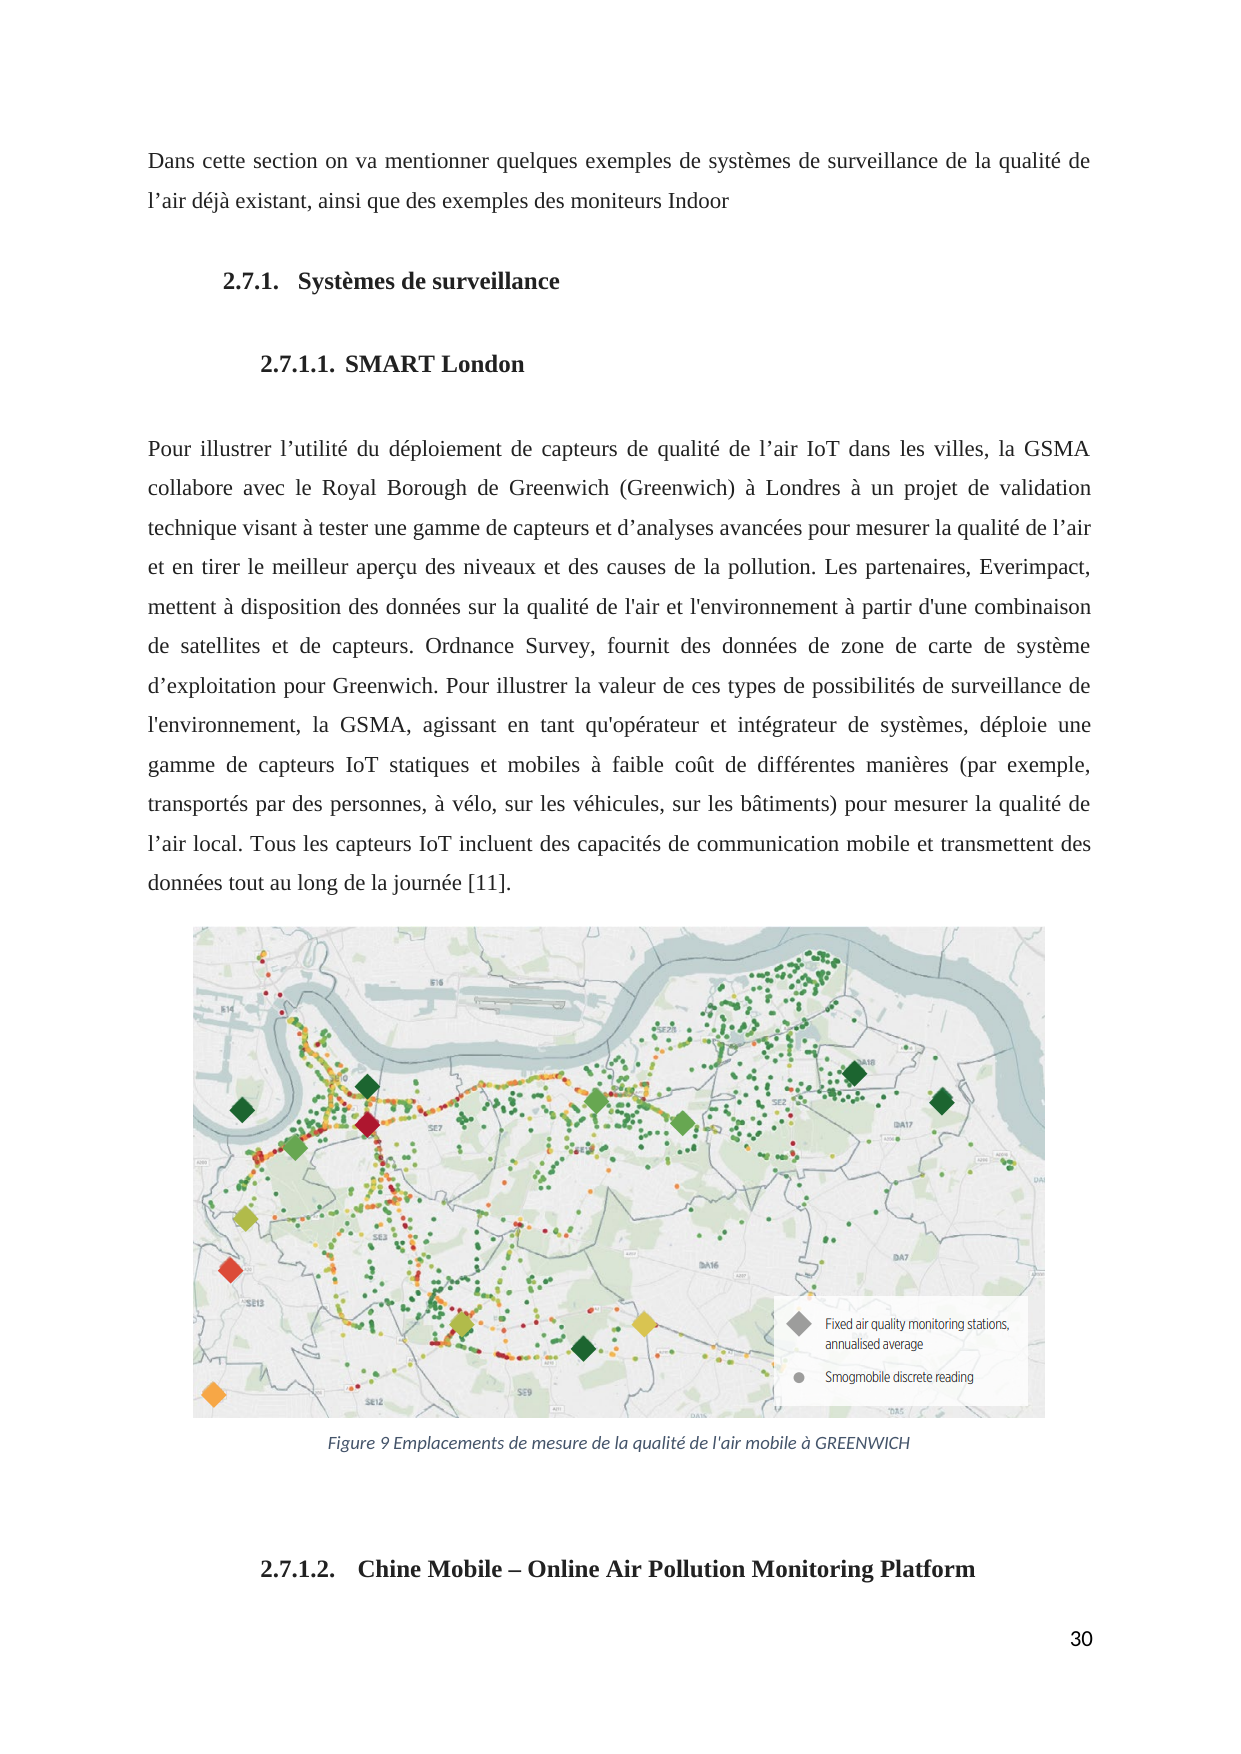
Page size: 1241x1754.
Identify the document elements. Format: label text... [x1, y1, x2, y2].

text SMART London [260, 349, 1093, 377]
text Pour illustrer l’utilité du déploiement de capteurs de qualité de l’air IoT dans les villes, la GSMA collabore avec le Royal Borough de Greenwich (Greenwich) à Londres à un projet de validation technique visant à tester une gamme de capteurs et d’analyses avancées pour mesurer la qualité de l’air et en tirer le meilleur aperçu des niveaux et des causes de la pollution. Les partenaires, Everimpact, mettent à disposition des données sur la qualité de l'air et l'environnement à partir d'une combinaison de satellites et de capteurs. Ordnance Survey, fournit des données de zone de carte de système d’exploitation pour Greenwich. Pour illustrer la valeur de ces types de possibilités de surveillance de l'environnement, la GSMA, agissant en tant qu'opérateur et intégrateur de systèmes, déploie une gamme de capteurs IoT statiques et mobiles à faible coût de différentes manières (par exemple, transportés par des personnes, à vélo, sur les véhicules, sur les bâtiments) pour mesurer la qualité de l’air local. Tous les capteurs IoT incluent des capacités de communication mobile et transmettent des données tout au long de la journée [11]. [148, 435, 1093, 896]
text Dans cette section on va mentionner quelques exemples de systèmes de surveillance de la qualité de l’air déjà existant, ainsi que des exemples des moniteurs Indoor [148, 148, 1093, 213]
picture [189, 926, 1047, 1418]
text Systèmes de surveillance [223, 266, 1093, 295]
text Chine Mobile – Online Air Pollution Monitoring Platform [260, 1554, 1093, 1582]
